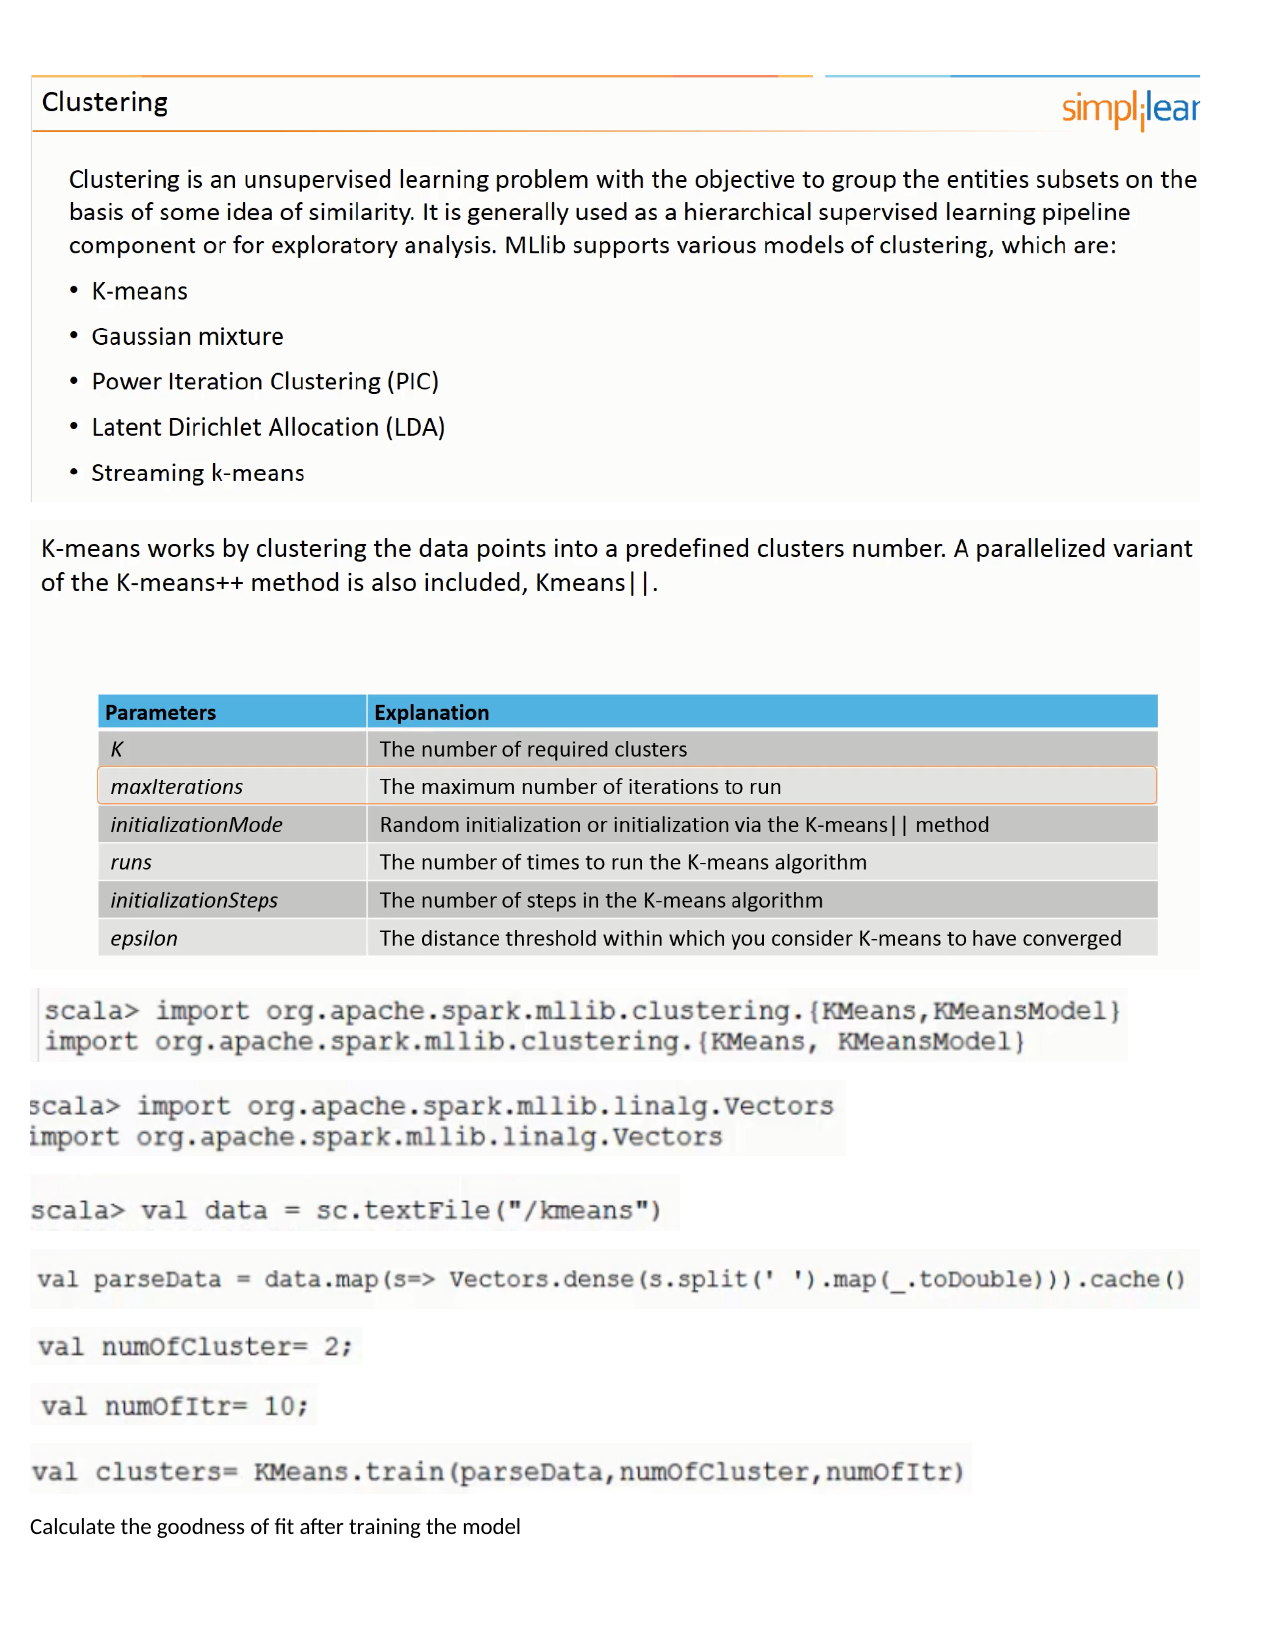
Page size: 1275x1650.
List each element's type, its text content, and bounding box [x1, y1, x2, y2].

picture [30, 1327, 363, 1365]
picture [30, 988, 1129, 1062]
picture [30, 1443, 973, 1494]
picture [30, 1080, 846, 1156]
picture [30, 1174, 680, 1231]
picture [30, 1249, 1200, 1309]
picture [30, 520, 1200, 970]
picture [30, 1383, 318, 1425]
picture [30, 75, 1200, 502]
text Calculate the goodness of fit after training the model [30, 1512, 1200, 1540]
